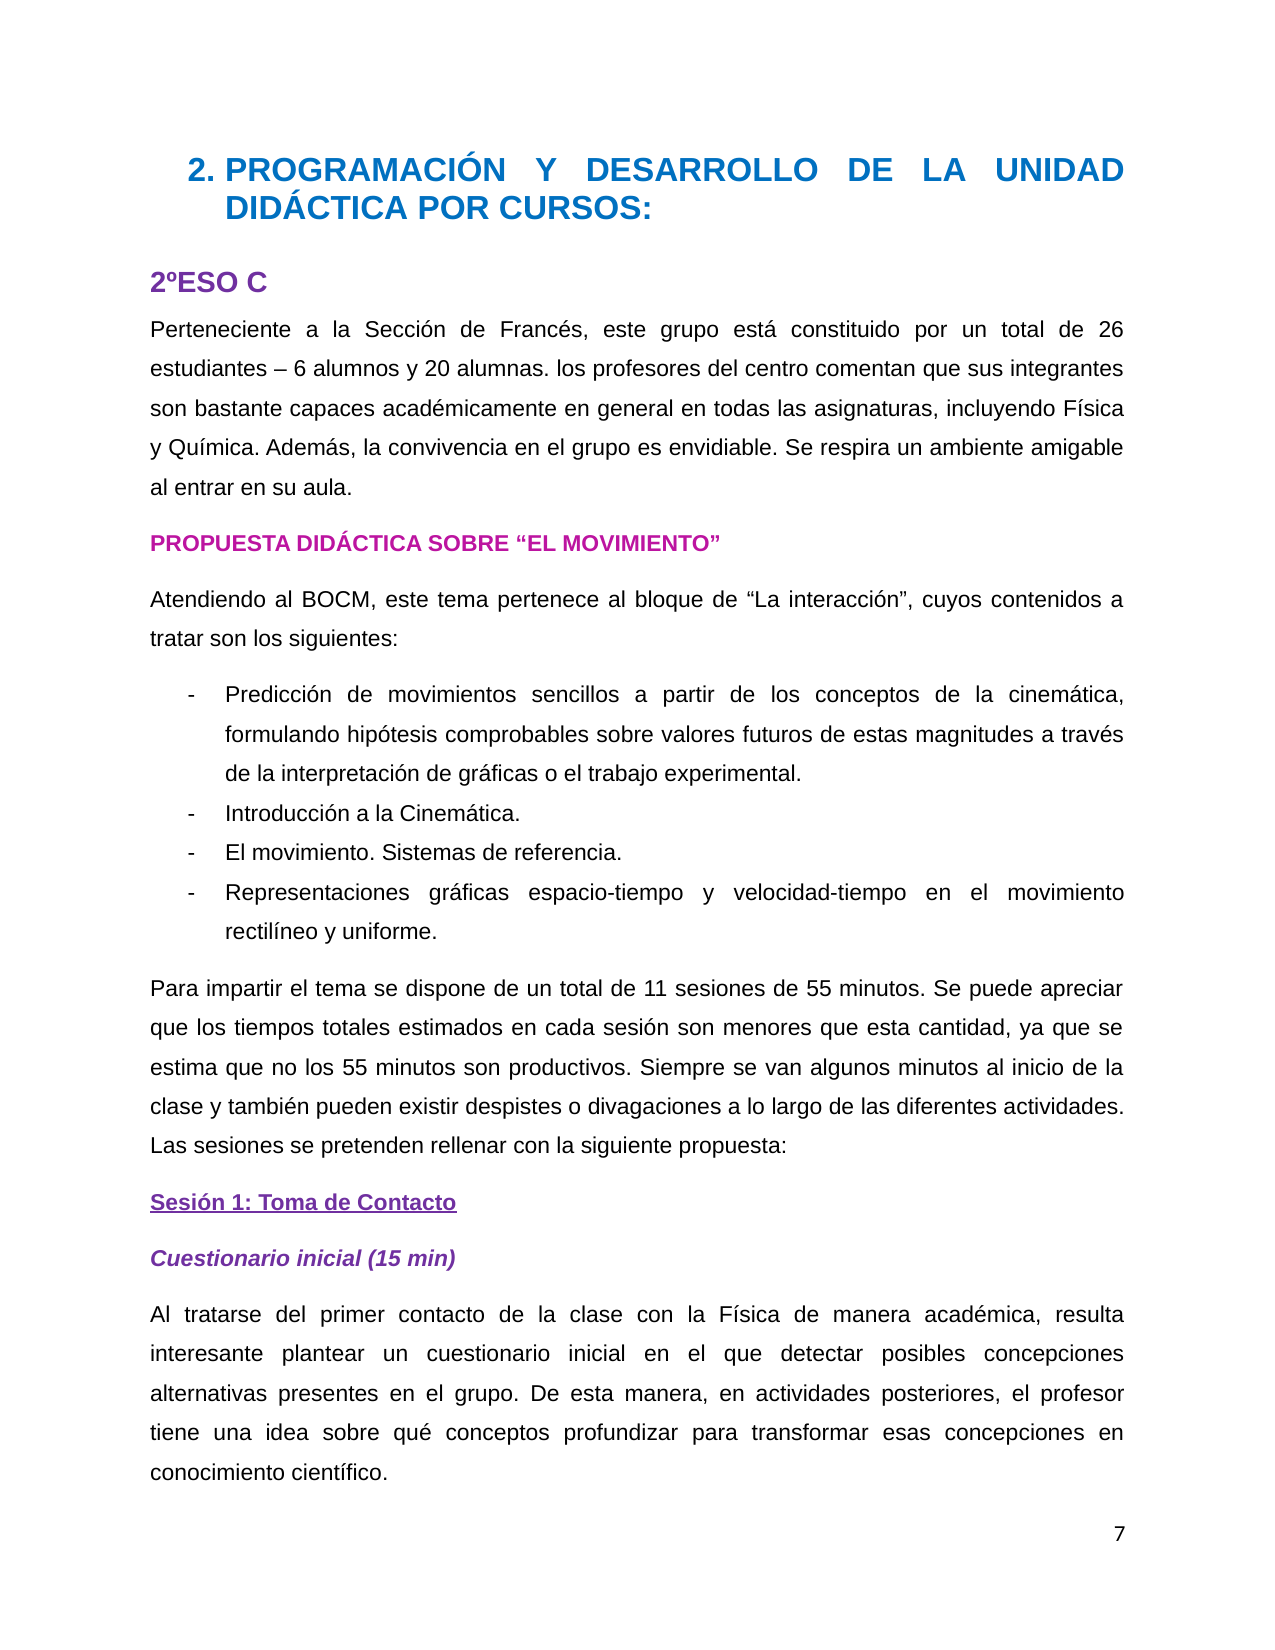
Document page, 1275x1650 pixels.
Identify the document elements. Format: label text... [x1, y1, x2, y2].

list Introducción a la Cinemática. [187, 800, 1125, 826]
list El movimiento. Sistemas de referencia. [187, 839, 1125, 866]
text Perteneciente a la Sección de Francés, este grupo está constituido por un total de 26 estudiantes – 6 alumnos y 20 alumnas. los profesores del centro comentan que sus integrantes son bastante capaces académicamente en general en todas las asignaturas, incluyendo Física y Química. Además, la convivencia en el grupo es envidiable. Se respira un ambiente amigable al entrar en su aula. [150, 316, 1125, 500]
text Atendiendo al BOCM, este tema pertenece al bloque de “La interacción”, cuyos contenidos a tratar son los siguientes: [150, 586, 1125, 652]
list Predicción de movimientos sencillos a partir de los conceptos de la cinemática, formulando hipótesis comprobables sobre valores futuros de estas magnitudes a través de la interpretación de gráficas o el trabajo experimental. [187, 681, 1125, 787]
text Sesión 1: Toma de Contacto [150, 1188, 1125, 1215]
list Representaciones gráficas espacio-tiempo y velocidad-tiempo en el movimiento rectilíneo y uniforme. [187, 879, 1125, 945]
text PROPUESTA DIDÁCTICA SOBRE “EL MOVIMIENTO” [150, 530, 1125, 556]
text Para impartir el tema se dispone de un total de 11 sesiones de 55 minutos. Se puede apreciar que los tiempos totales estimados en cada sesión son menores que esta cantidad, ya que se estima que no los 55 minutos son productivos. Siempre se van algunos minutos al inicio de la clase y también pueden existir despistes o divagaciones a lo largo de las diferentes actividades. Las sesiones se pretenden rellenar con la siguiente propuesta: [150, 974, 1125, 1159]
text Al tratarse del primer contacto de la clase con la Física de manera académica, resulta interesante plantear un cuestionario inicial en el que detectar posibles concepciones alternativas presentes en el grupo. De esta manera, en actividades posteriores, el profesor tiene una idea sobre qué conceptos profundizar para transformar esas concepciones en conocimiento científico. [150, 1301, 1125, 1485]
list PROGRAMACIÓN Y DESARROLLO DE LA UNIDAD DIDÁCTICA POR CURSOS: [187, 150, 1125, 227]
text Cuestionario inicial (15 min) [150, 1245, 1125, 1271]
text 2ºESO C [150, 265, 1125, 299]
